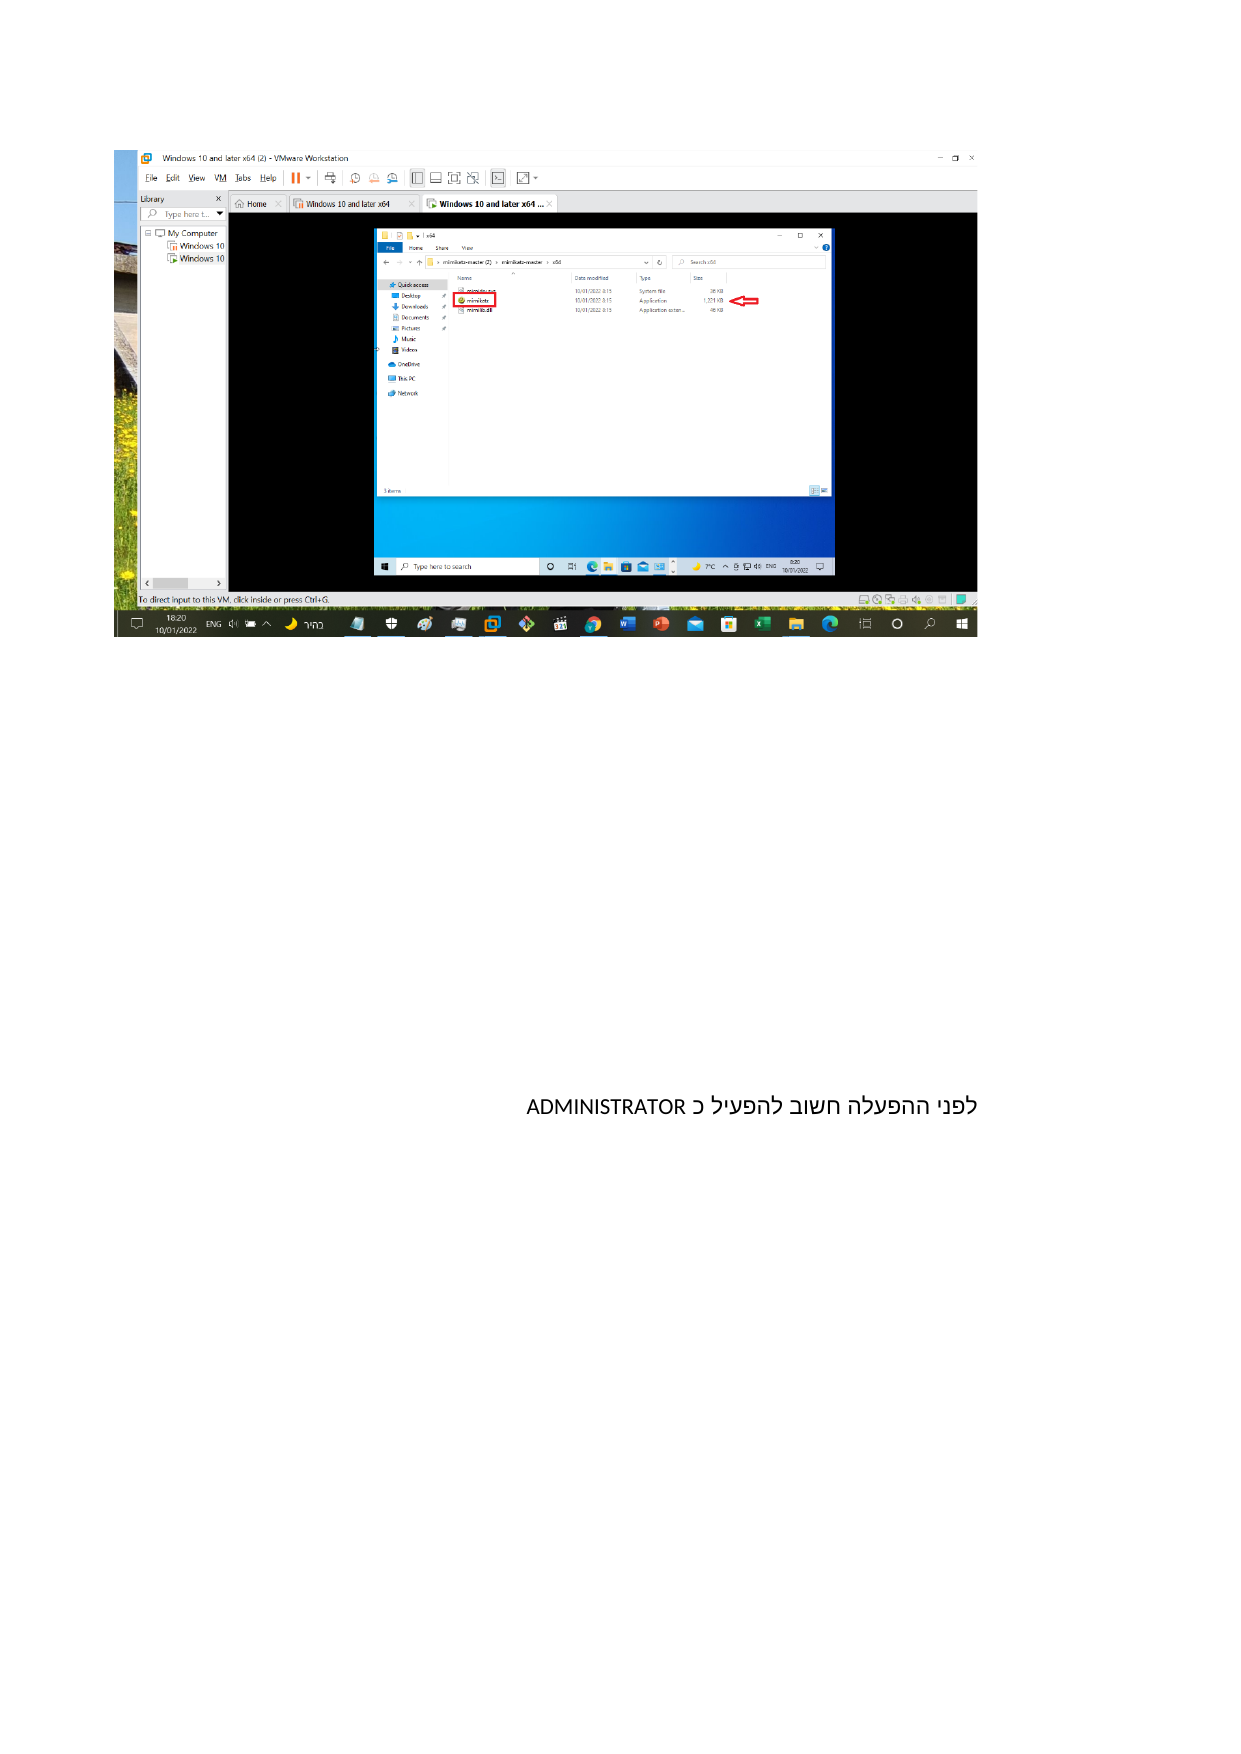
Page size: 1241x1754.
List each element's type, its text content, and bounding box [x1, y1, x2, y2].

picture [114, 150, 978, 637]
list לפני ההפעלה חשוב להפעיל כ ADMINISTRATOR [187, 1092, 978, 1120]
